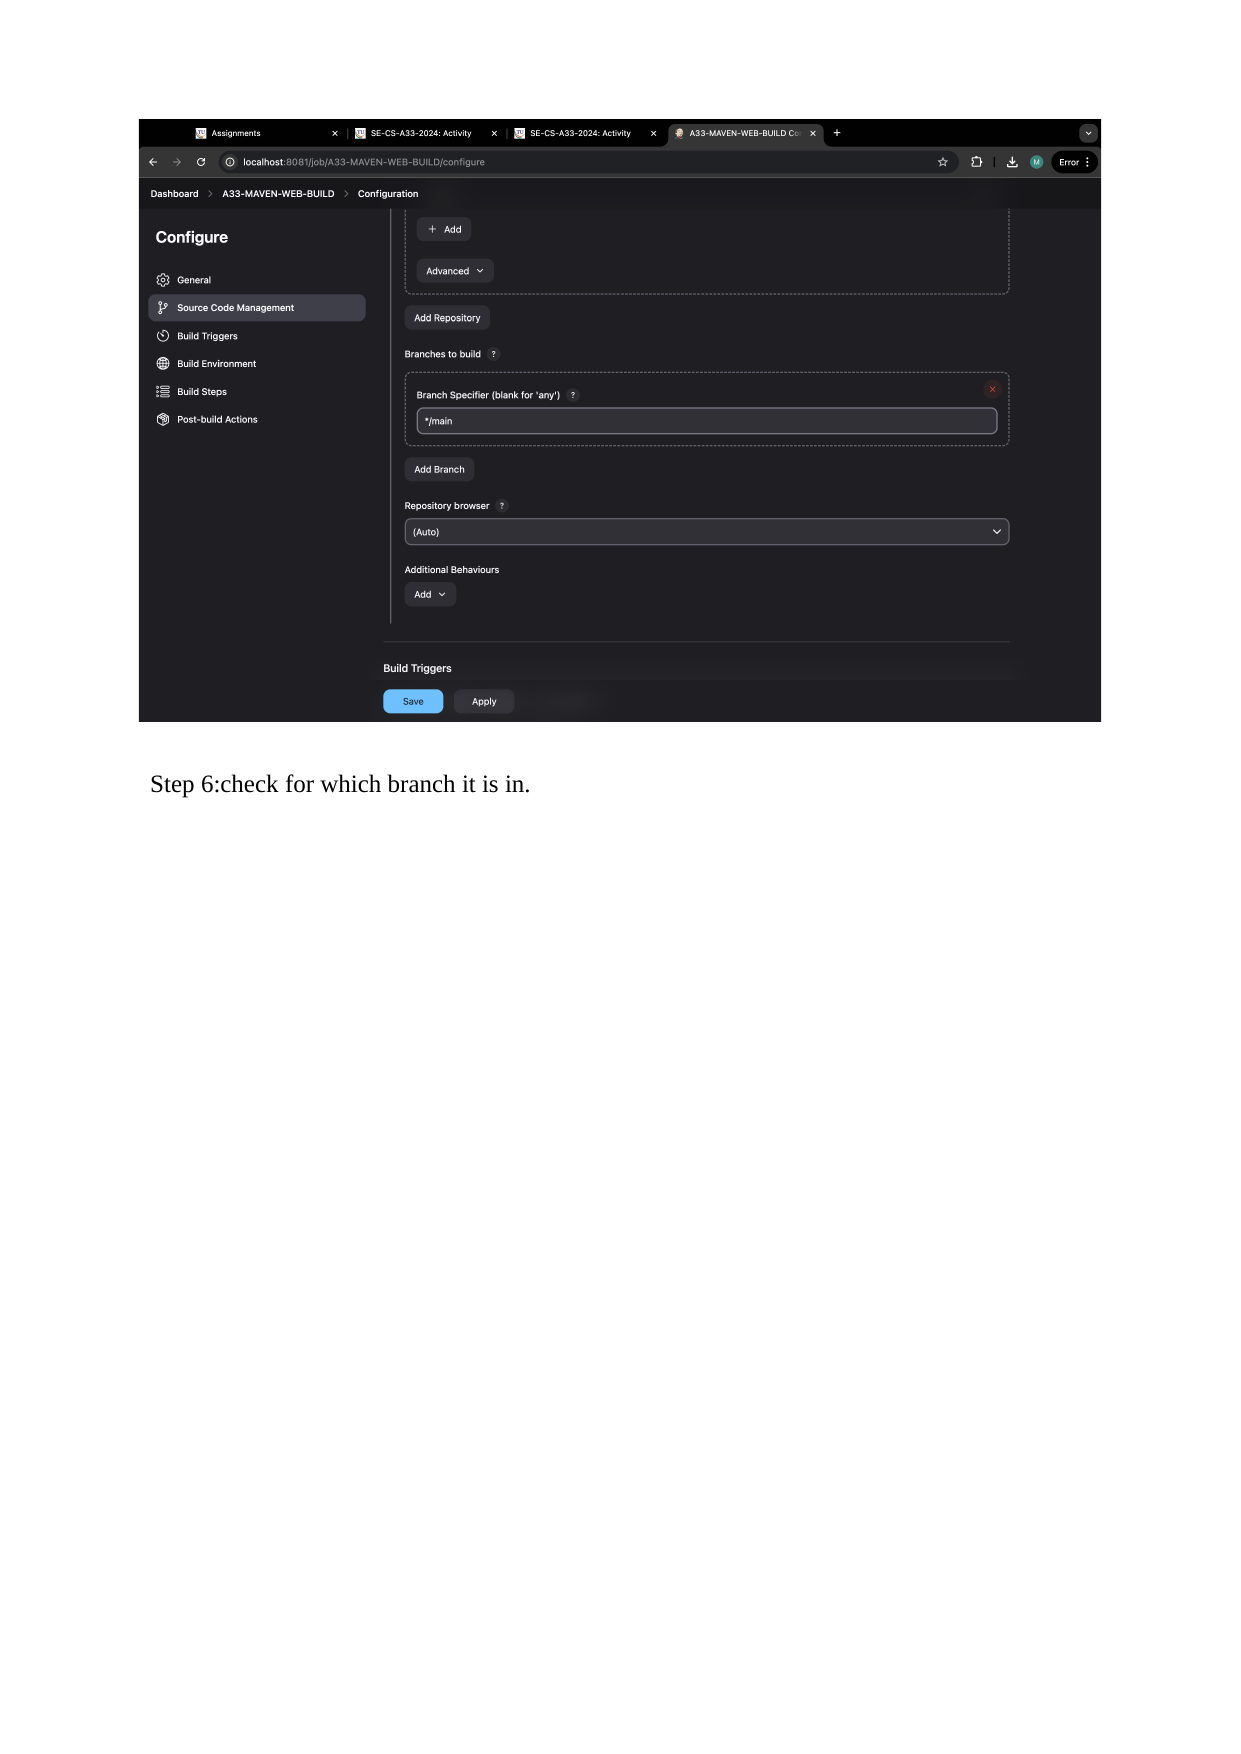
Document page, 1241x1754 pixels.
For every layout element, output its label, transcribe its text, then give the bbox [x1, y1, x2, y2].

picture [138, 119, 1102, 722]
